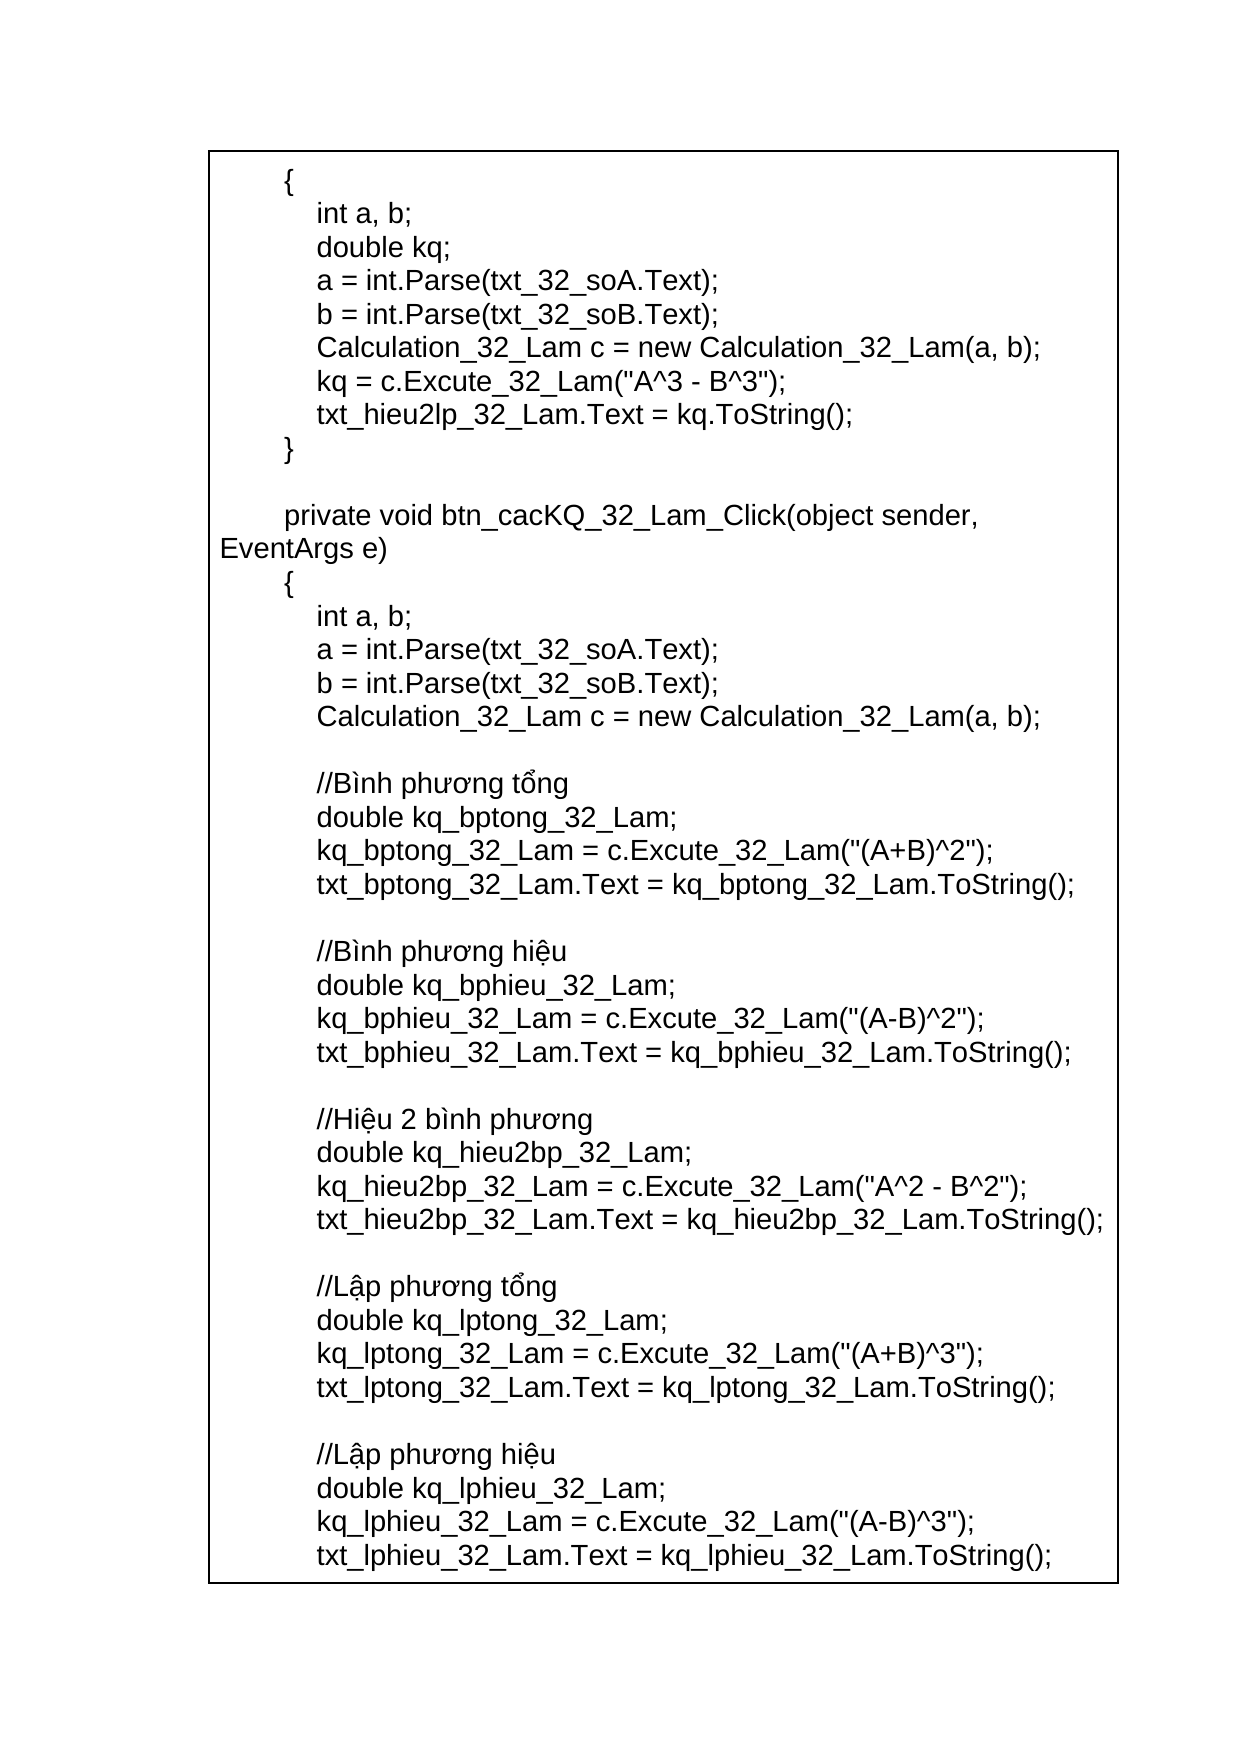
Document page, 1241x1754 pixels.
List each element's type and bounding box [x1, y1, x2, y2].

table_header [210, 152, 1117, 1582]
